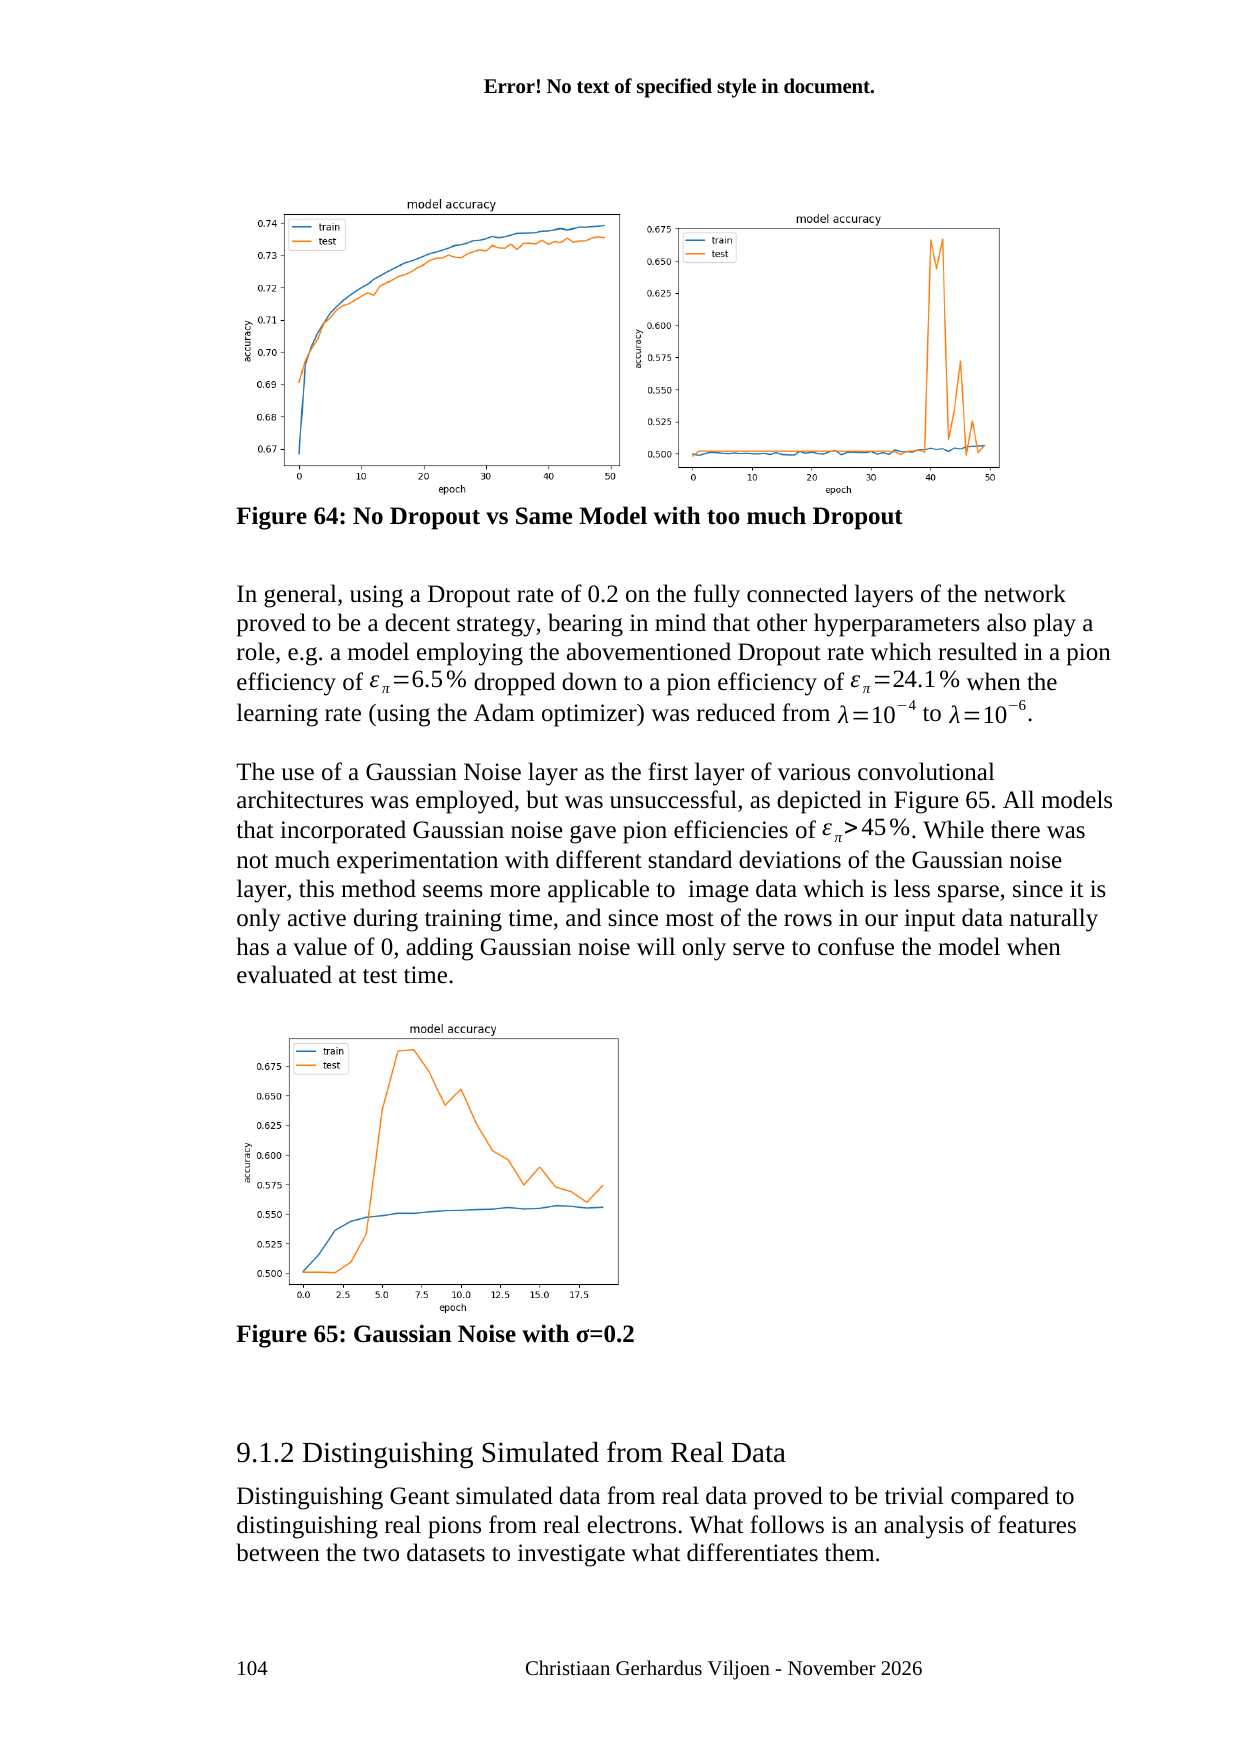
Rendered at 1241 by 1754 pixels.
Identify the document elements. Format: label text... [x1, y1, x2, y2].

picture [236, 1017, 626, 1319]
subtitle Distinguishing Simulated from Real Data [236, 1435, 1122, 1468]
text The use of a Gaussian Noise layer as the first layer of various convolutional architectures was employed, but was unsuccessful, as depicted in Figure 65. All models that incorporated Gaussian noise gave pion efficiencies of . While there was not much experimentation with different standard deviations of the Gaussian noise layer, this method seems more applicable to image data which is less sparse, since it is only active during training time, and since most of the rows in our input data naturally has a value of 0, adding Gaussian noise will only serve to confuse the model when evaluated at test time. [236, 757, 1122, 989]
picture [236, 192, 1007, 501]
text Figure 64: No Dropout vs Same Model with too much Dropout [236, 501, 1122, 529]
text In general, using a Dropout rate of 0.2 on the fully connected layers of the network proved to be a decent strategy, bearing in mind that other hyperparameters also play a role, e.g. a model employing the abovementioned Dropout rate which resulted in a pion efficiency of dropped down to a pion efficiency of when the learning rate (using the Adam optimizer) was reduced from to . [236, 579, 1122, 728]
text Distinguishing Geant simulated data from real data proved to be trivial compared to distinguishing real pions from real electrons. What follows is an analysis of features between the two datasets to investigate what differentiates them. [236, 1481, 1122, 1567]
text Figure 65: Gaussian Noise with σ=0.2 [236, 1319, 1122, 1348]
